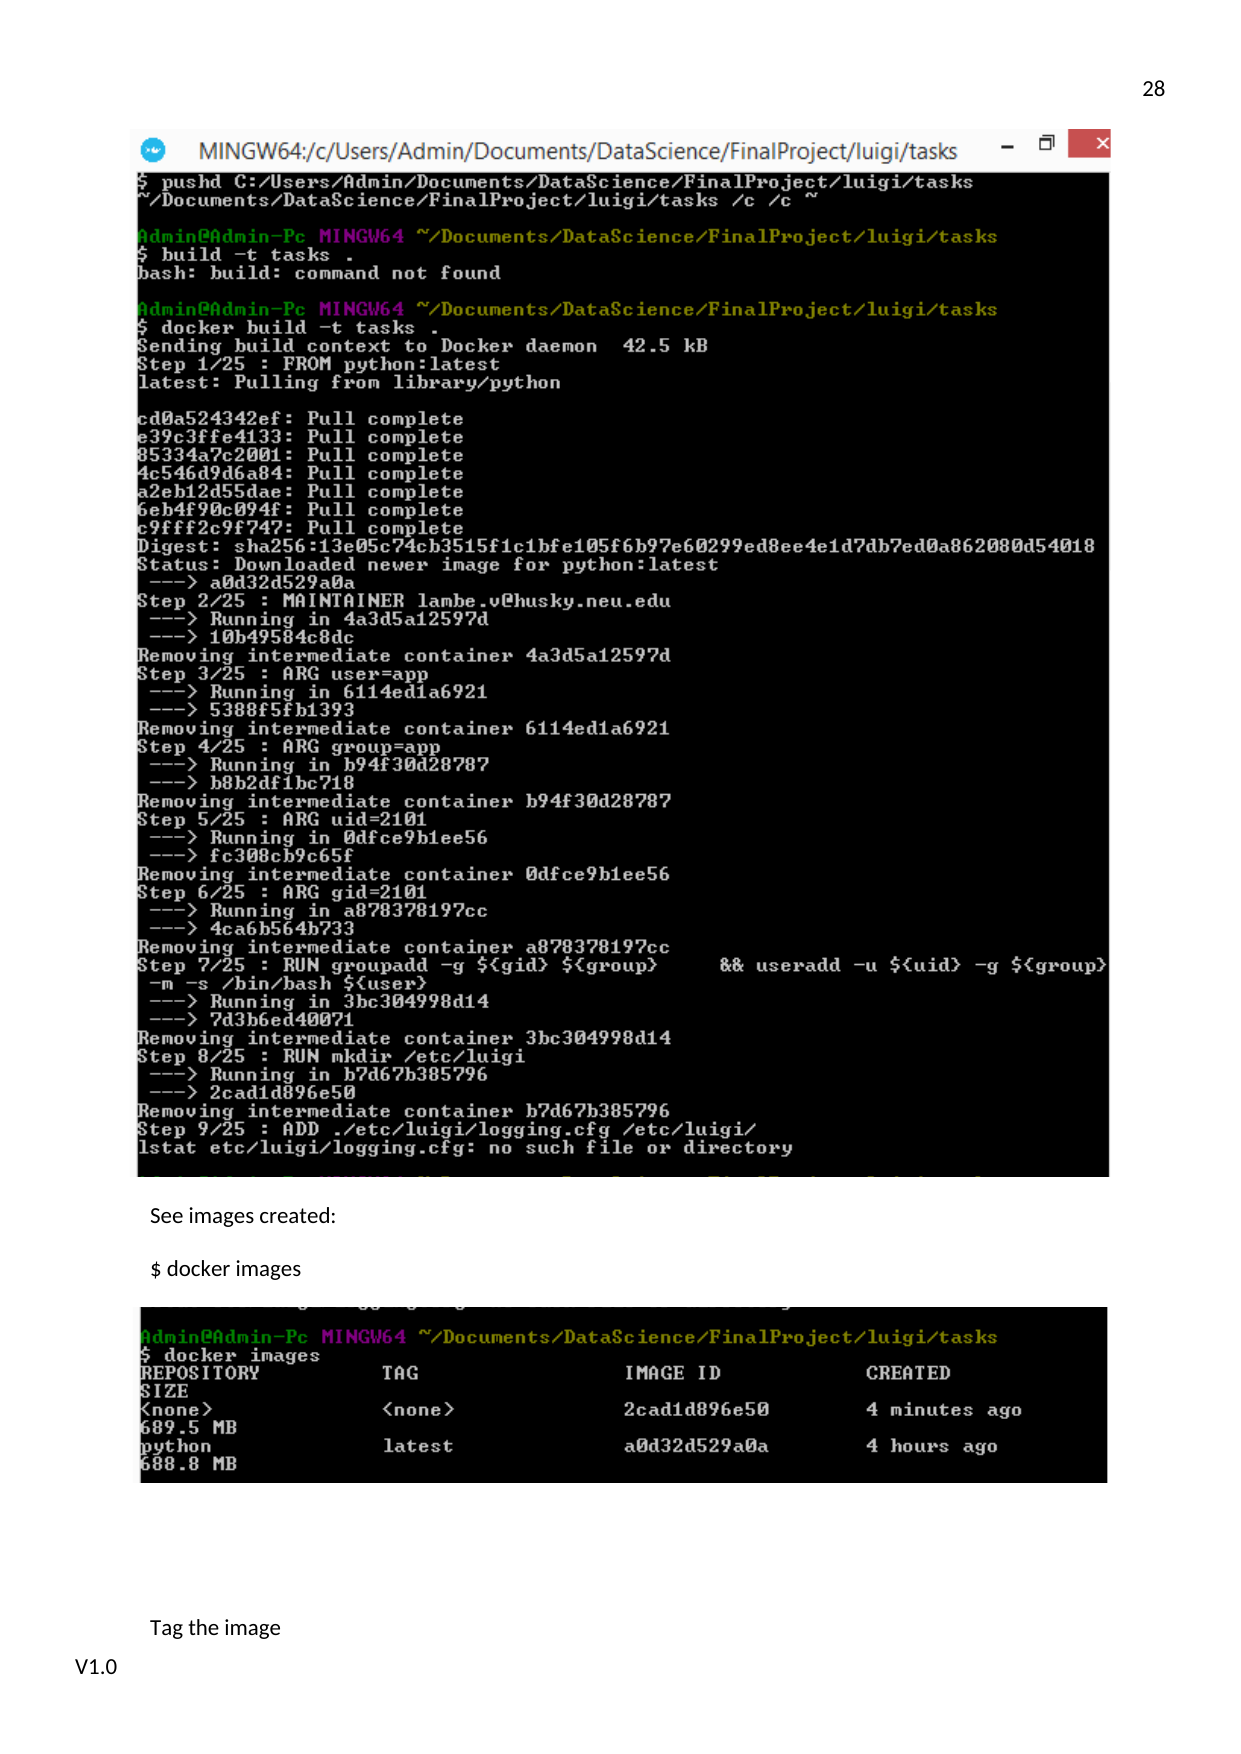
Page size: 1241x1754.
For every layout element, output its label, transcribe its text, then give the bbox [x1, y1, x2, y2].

picture [132, 1307, 1108, 1483]
text See images created: [75, 1201, 1165, 1229]
picture [129, 129, 1111, 1177]
text Tag the image [75, 1613, 1165, 1642]
text $ docker images [75, 1254, 1165, 1282]
